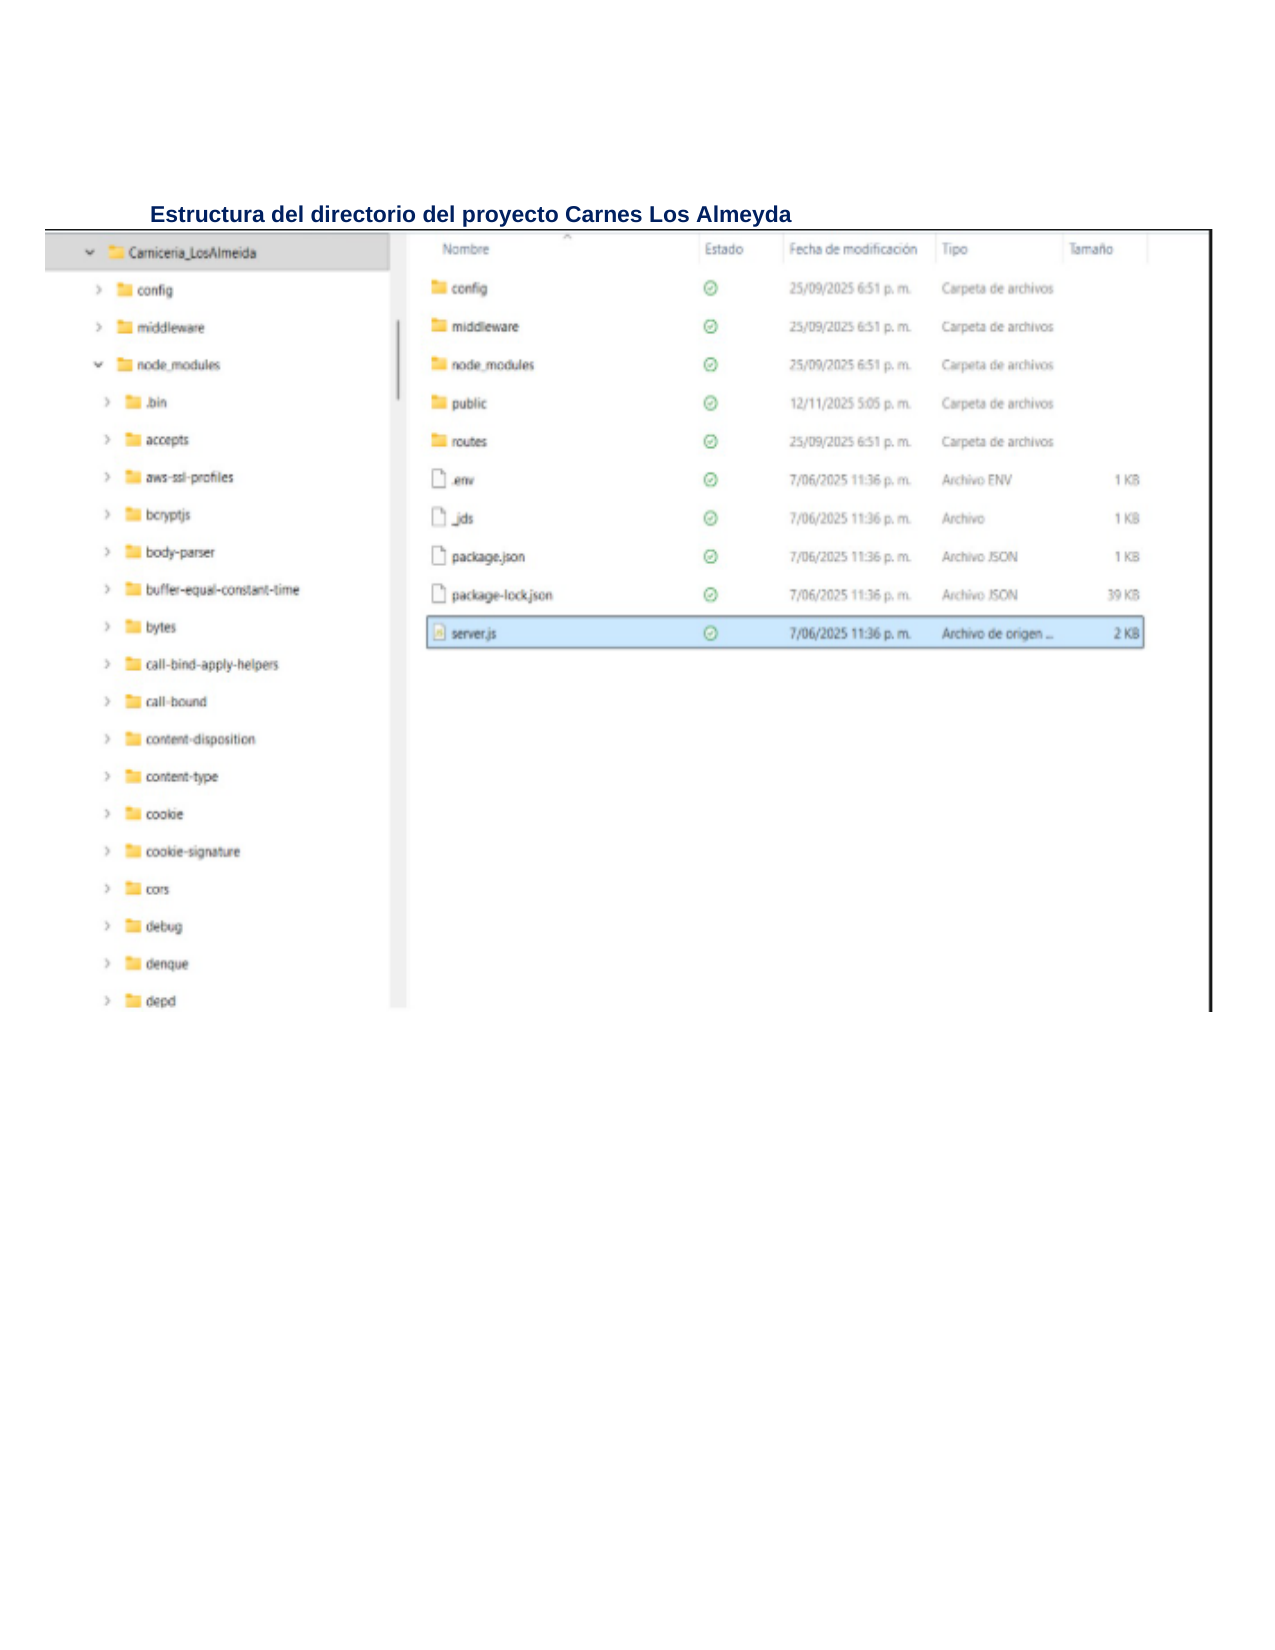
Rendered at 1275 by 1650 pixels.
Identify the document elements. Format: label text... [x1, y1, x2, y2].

text Estructura del directorio del proyecto Carnes Los Almeyda [150, 201, 1125, 227]
picture [45, 229, 1213, 1012]
